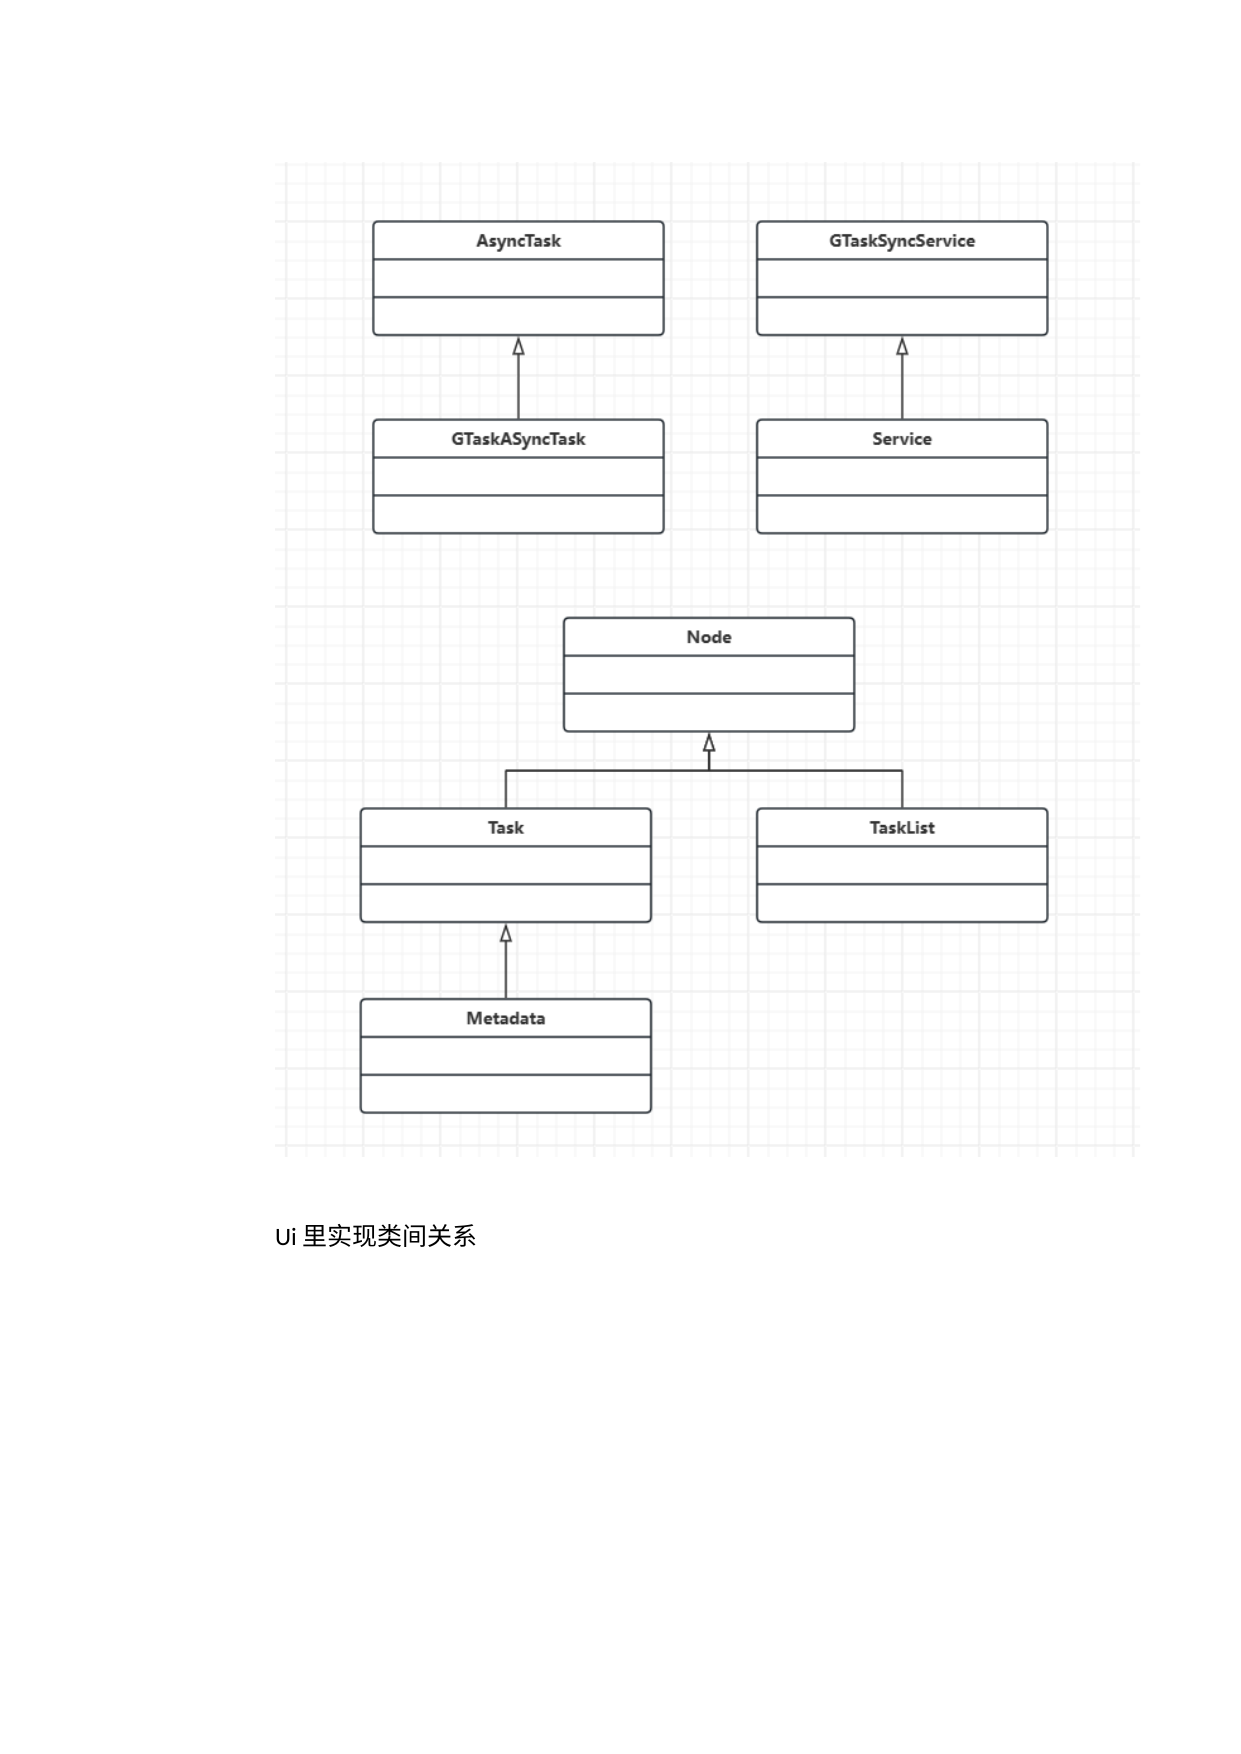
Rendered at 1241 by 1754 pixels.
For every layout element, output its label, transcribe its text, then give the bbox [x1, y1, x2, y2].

text Ui里实现类间关系 [275, 1202, 1053, 1267]
picture [275, 162, 1141, 1157]
